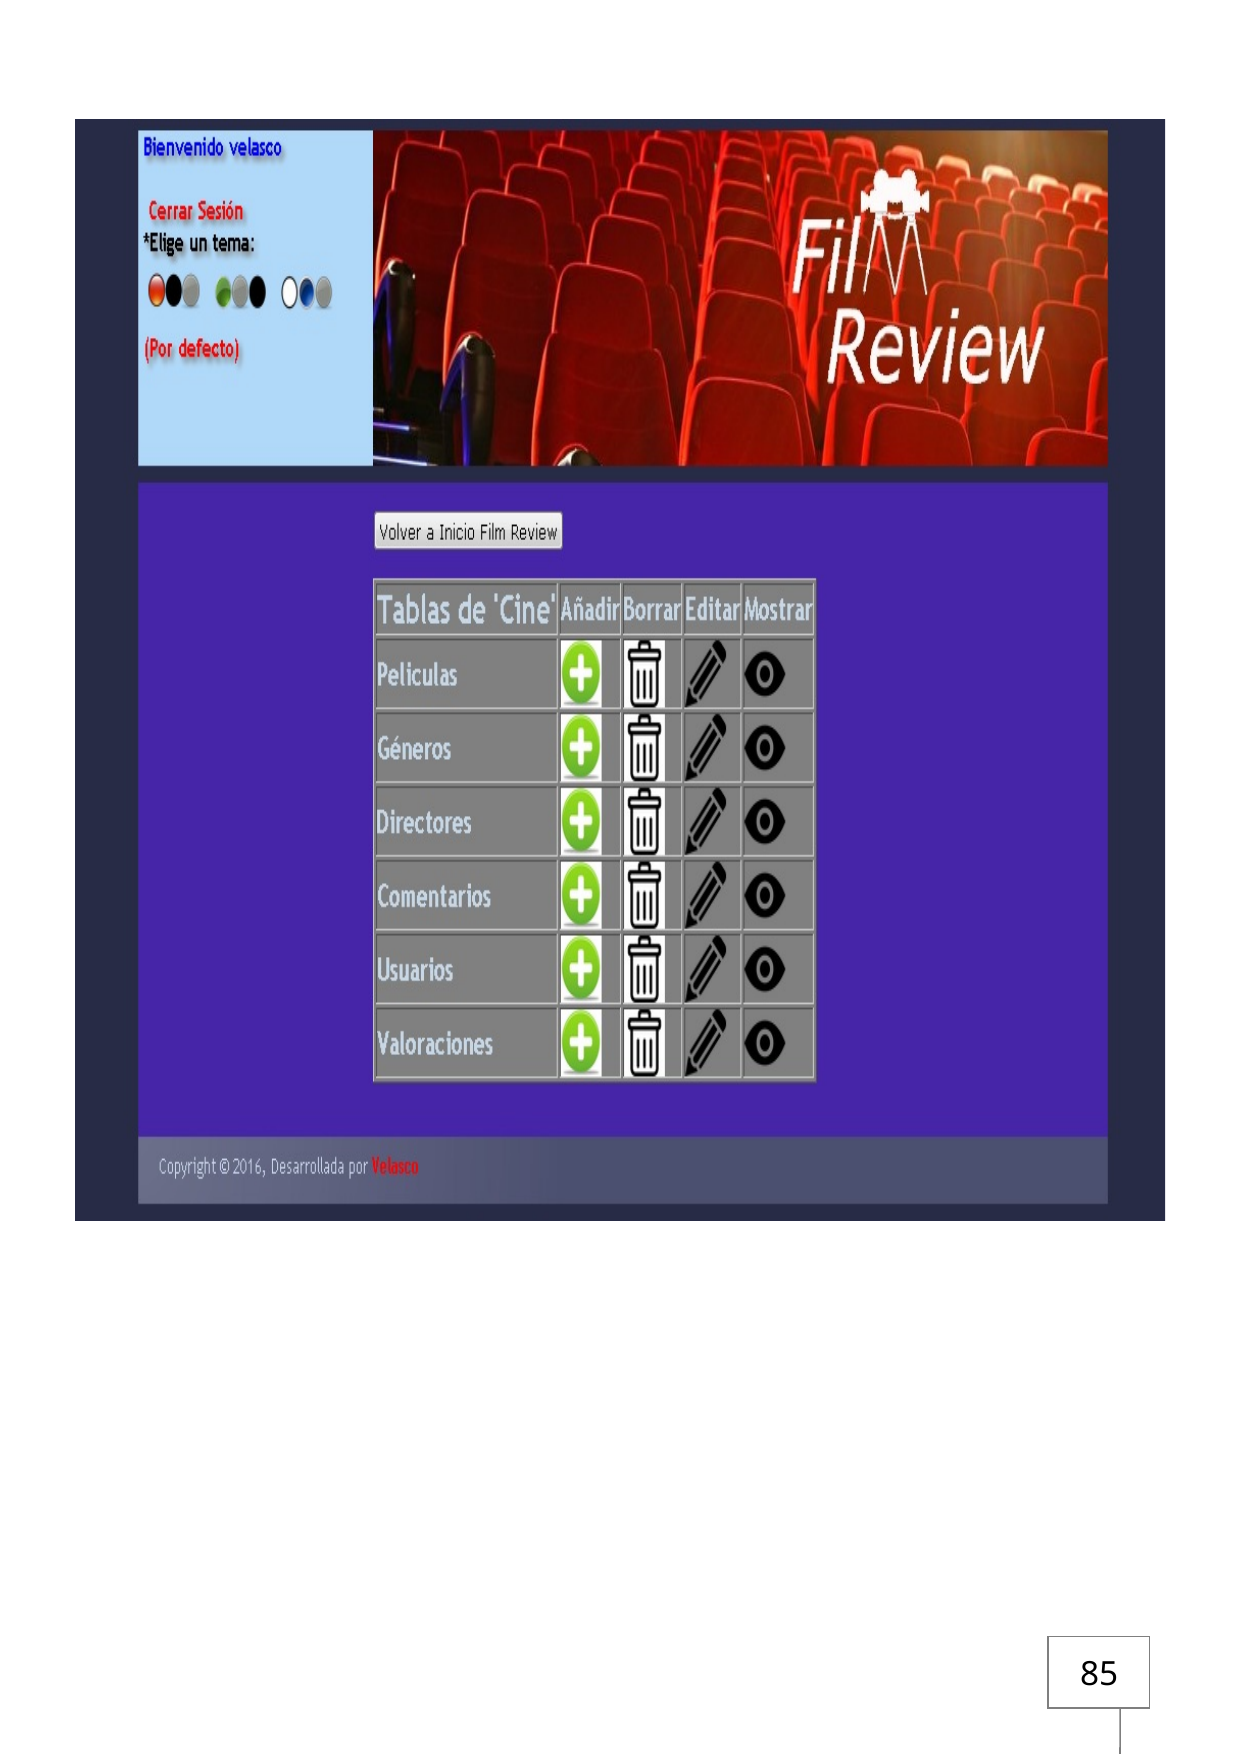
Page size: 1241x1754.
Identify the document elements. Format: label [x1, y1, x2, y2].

picture [75, 119, 1166, 1221]
